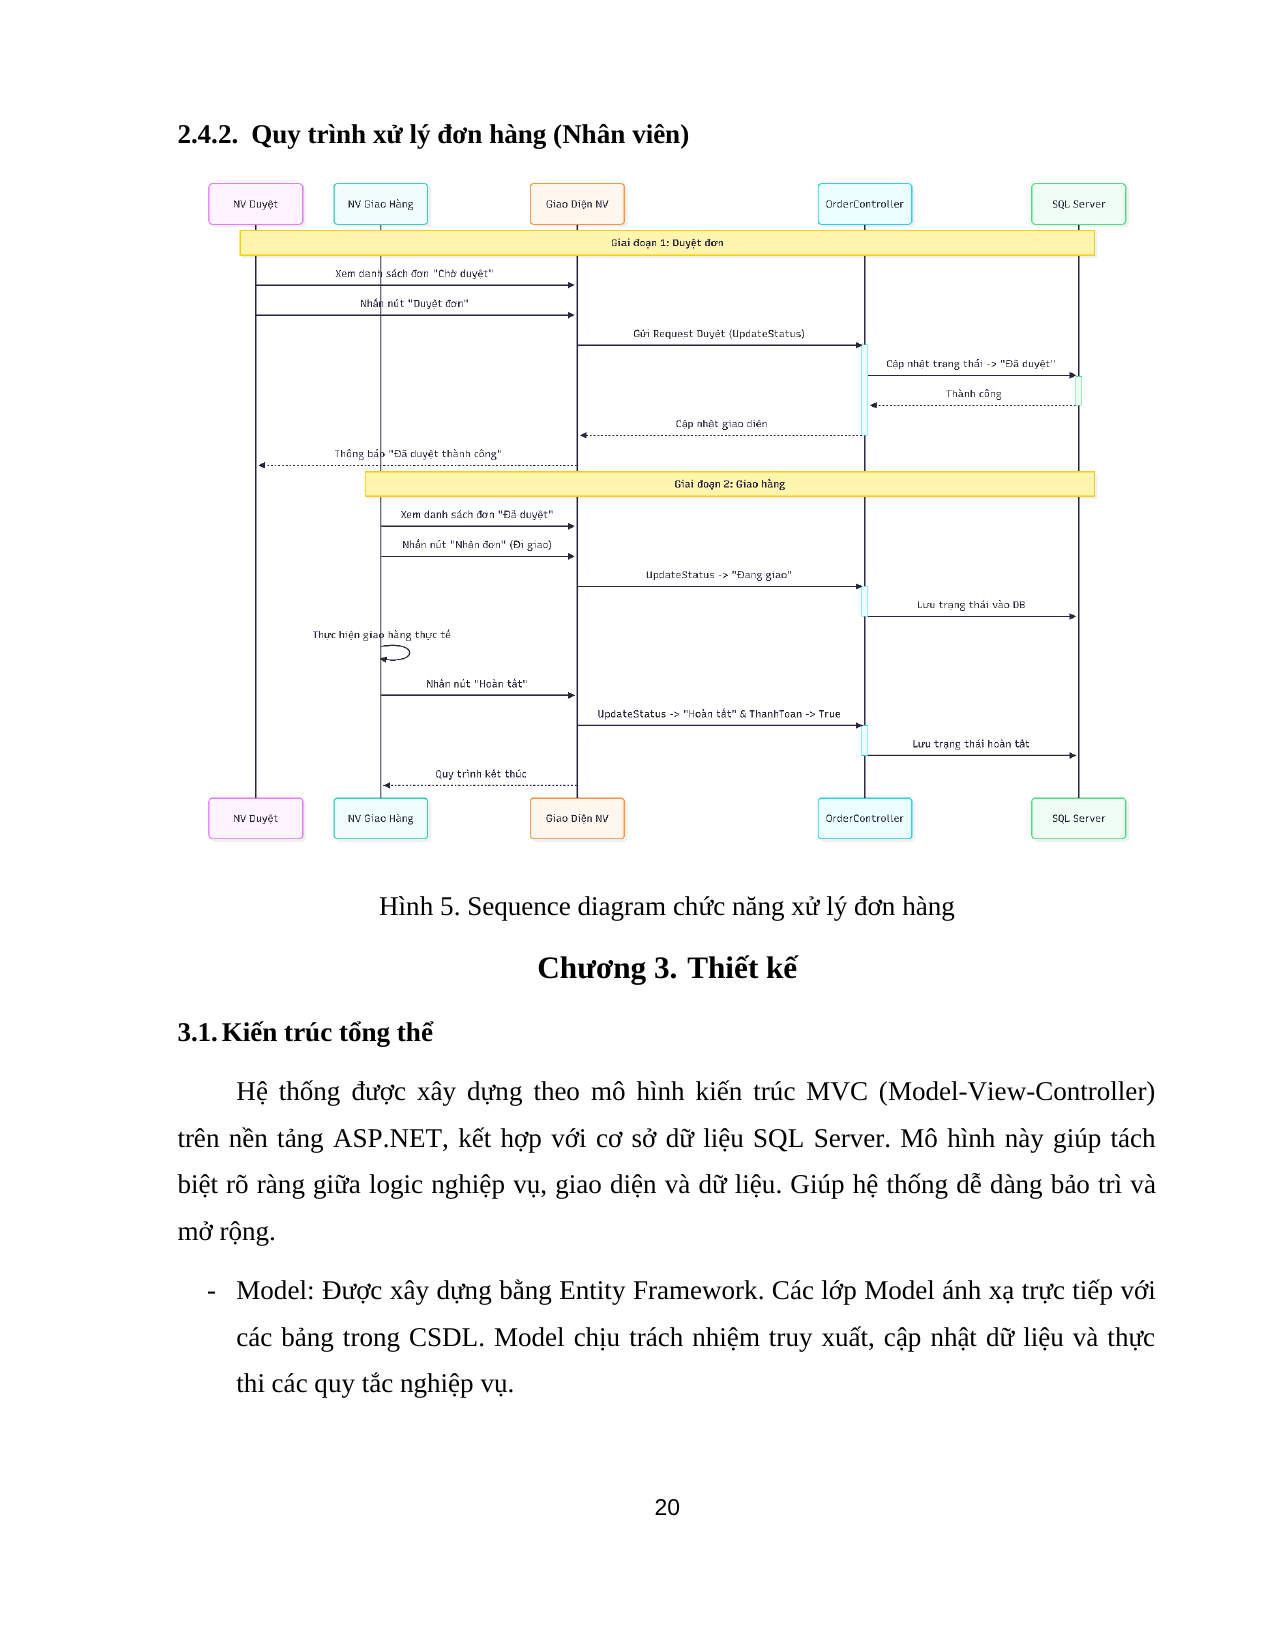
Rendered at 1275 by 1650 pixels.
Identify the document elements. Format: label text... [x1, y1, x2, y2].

subtitle Quy trình xử lý đơn hàng (Nhân viên) [177, 118, 1157, 149]
text Hệ thống được xây dựng theo mô hình kiến trúc MVC (Model-View-Controller) trên nền tảng ASP.NET, kết hợp với cơ sở dữ liệu SQL Server. Mô hình này giúp tách biệt rõ ràng giữa logic nghiệp vụ, giao diện và dữ liệu. Giúp hệ thống dễ dàng bảo trì và mở rộng. [177, 1075, 1157, 1246]
picture [177, 177, 1157, 864]
subtitle Kiến trúc tổng thể [177, 1016, 1157, 1047]
subtitle Thiết kế [177, 949, 1157, 986]
list Model: Được xây dựng bằng Entity Framework. Các lớp Model ánh xạ trực tiếp với các bảng trong CSDL. Model chịu trách nhiệm truy xuất, cập nhật dữ liệu và thực thi các quy tắc nghiệp vụ. [207, 1274, 1157, 1399]
text Hình 5. Sequence diagram chức năng xử lý đơn hàng [177, 890, 1157, 922]
